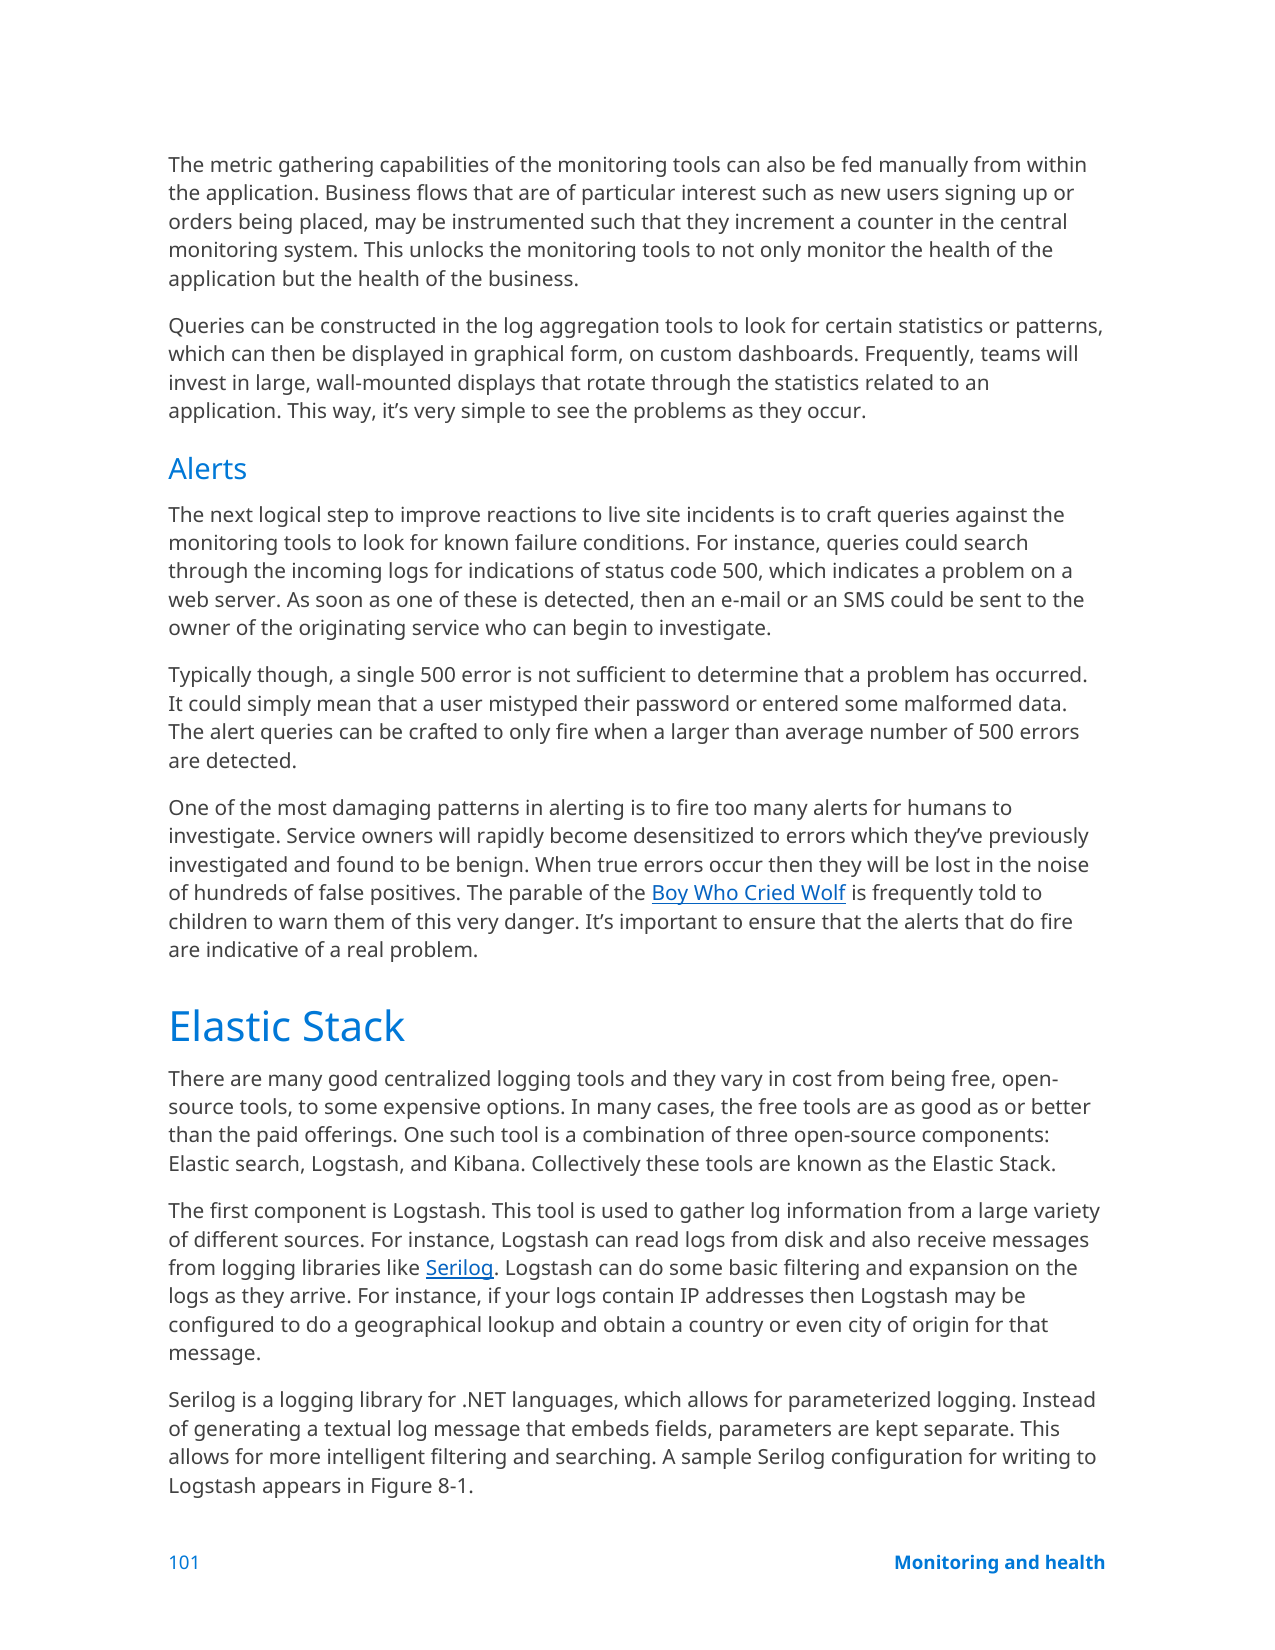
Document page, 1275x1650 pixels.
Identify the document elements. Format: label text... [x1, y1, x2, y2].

text The first component is Logstash. This tool is used to gather log information from a large variety of different sources. For instance, Logstash can read logs from disk and also receive messages from logging libraries like Serilog. Logstash can do some basic filtering and expansion on the logs as they arrive. For instance, if your logs contain IP addresses then Logstash may be configured to do a geographical lookup and obtain a country or even city of origin for that message. [168, 1196, 1107, 1367]
text Queries can be constructed in the log aggregation tools to look for certain statistics or patterns, which can then be displayed in graphical form, on custom dashboards. Frequently, teams will invest in large, wall-mounted displays that rotate through the statistics related to an application. This way, it’s very simple to see the problems as they occur. [168, 311, 1107, 425]
text The next logical step to improve reactions to live site incidents is to craft queries against the monitoring tools to look for known failure conditions. For instance, queries could search through the incoming logs for indications of status code 500, which indicates a problem on a web server. As soon as one of these is detected, then an e-mail or an SMS could be sent to the owner of the originating service who can begin to investigate. [168, 500, 1107, 642]
text There are many good centralized logging tools and they vary in cost from being free, open-source tools, to some expensive options. In many cases, the free tools are as good as or better than the paid offerings. One such tool is a combination of three open-source components: Elastic search, Logstash, and Kibana. Collectively these tools are known as the Elastic Stack. [168, 1064, 1107, 1177]
text The metric gathering capabilities of the monitoring tools can also be fed manually from within the application. Business flows that are of particular interest such as new users signing up or orders being placed, may be instrumented such that they increment a counter in the central monitoring system. This unlocks the monitoring tools to not only monitor the health of the application but the health of the business. [168, 150, 1107, 292]
subtitle Alerts [168, 450, 1107, 487]
text Serilog is a logging library for .NET languages, which allows for parameterized logging. Instead of generating a textual log message that embeds fields, parameters are kept separate. This allows for more intelligent filtering and searching. A sample Serilog configuration for writing to Logstash appears in Figure 8-1. [168, 1386, 1107, 1499]
text One of the most damaging patterns in alerting is to fire too many alerts for humans to investigate. Service owners will rapidly become desensitized to errors which they’ve previously investigated and found to be benign. When true errors occur then they will be lost in the noise of hundreds of false positives. The parable of the Boy Who Cried Wolf is frequently told to children to warn them of this very danger. It’s important to ensure that the alerts that do fire are indicative of a real problem. [168, 793, 1107, 964]
subtitle Elastic Stack [168, 1001, 1107, 1051]
text Typically though, a single 500 error is not sufficient to determine that a problem has occurred. It could simply mean that a user mistyped their password or entered some malformed data. The alert queries can be crafted to only fire when a larger than average number of 500 errors are detected. [168, 661, 1107, 774]
